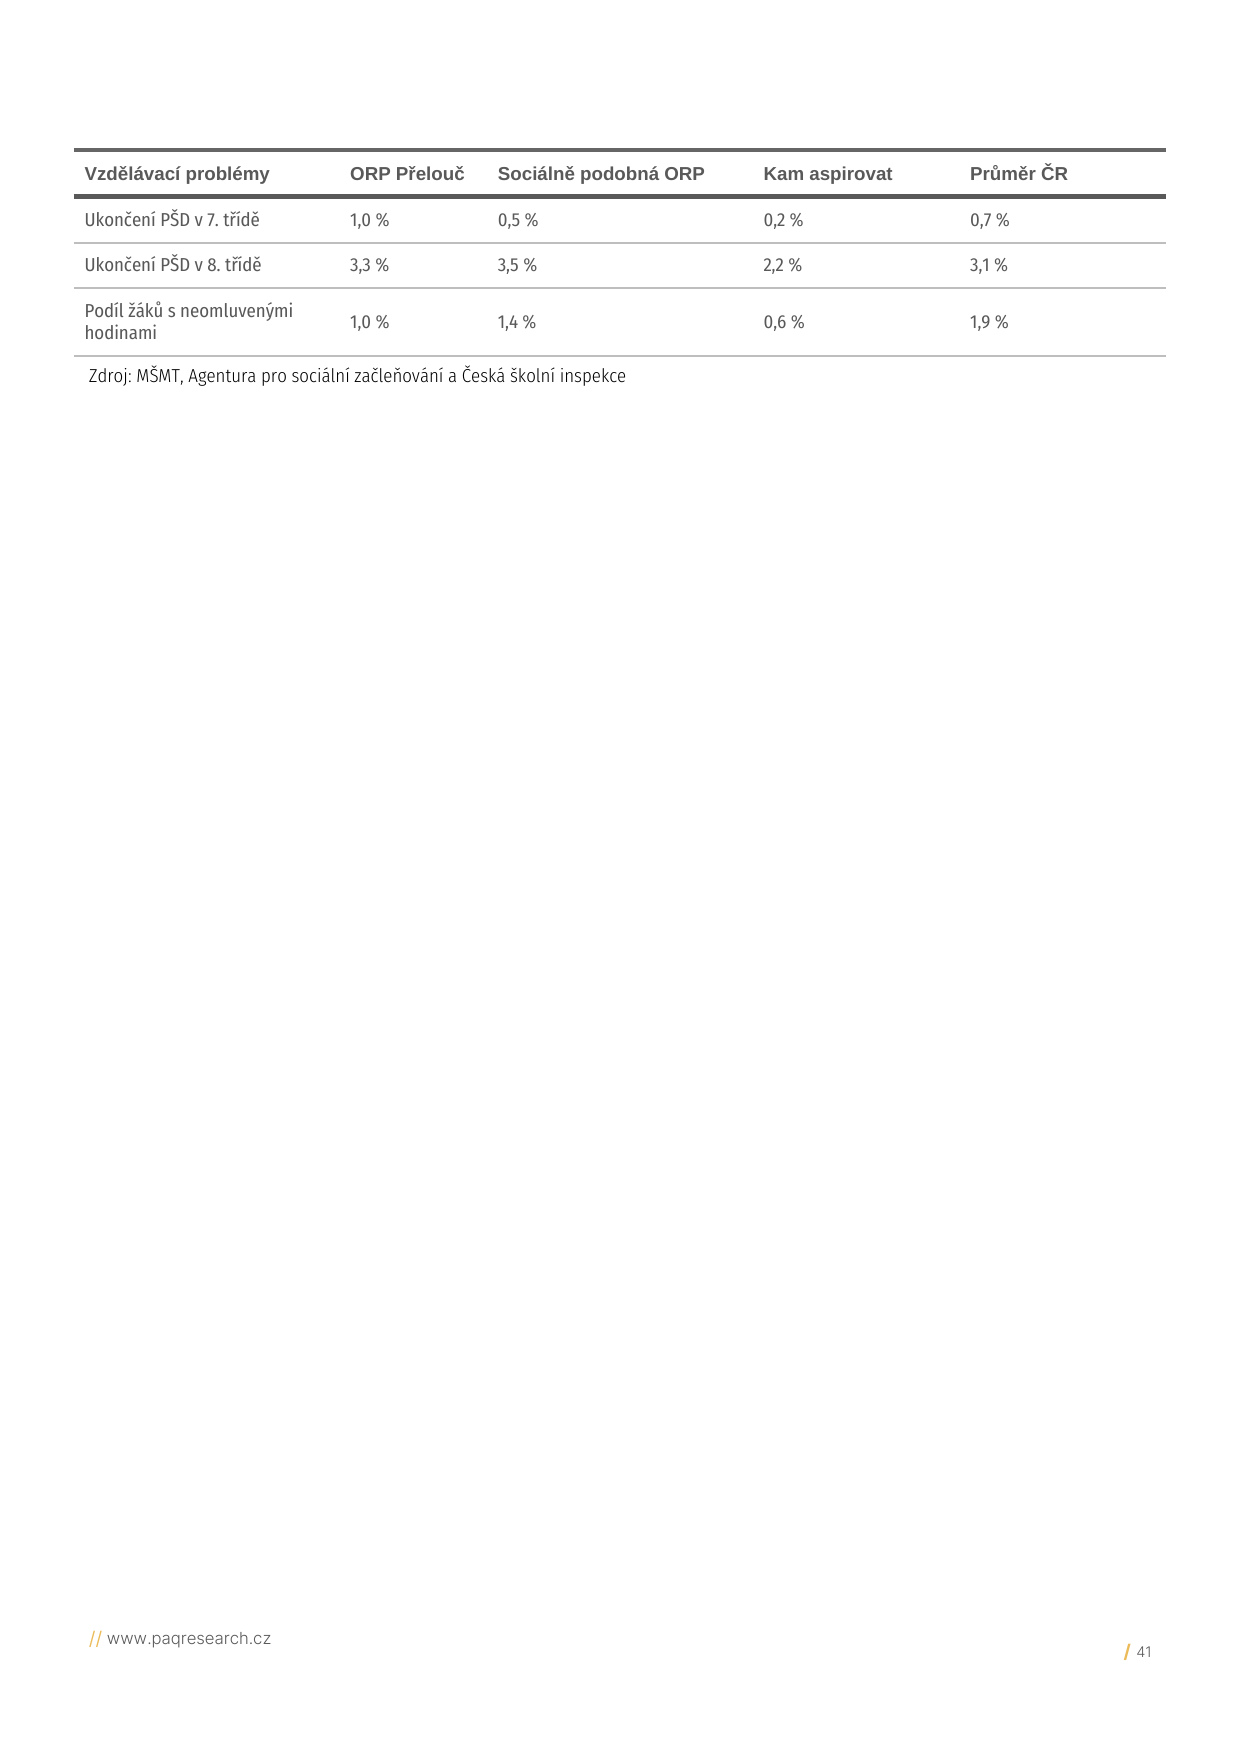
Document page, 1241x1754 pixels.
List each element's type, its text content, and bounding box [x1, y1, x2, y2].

table_cell 0,2 % [753, 199, 959, 242]
table_cell 2,2 % [753, 244, 959, 287]
table_cell 1,0 % [340, 199, 487, 242]
table_header Vzdělávací problémy [74, 152, 339, 194]
table_header Sociálně podobná ORP [487, 152, 753, 194]
table_cell 3,5 % [487, 244, 753, 287]
table_cell Ukončení PŠD v 7. třídě [74, 199, 339, 242]
table_cell 3,1 % [960, 244, 1166, 287]
table_header Kam aspirovat [753, 152, 959, 194]
table_cell 1,4 % [487, 289, 753, 355]
table_cell 0,6 % [753, 289, 959, 355]
table_cell Ukončení PŠD v 8. třídě [74, 244, 339, 287]
table_header Průměr ČR [960, 152, 1166, 194]
table_cell Podíl žáků s neomluvenými hodinami [74, 289, 339, 355]
table_cell 0,7 % [960, 199, 1166, 242]
table_header ORP Přelouč [340, 152, 487, 194]
table_cell 3,3 % [340, 244, 487, 287]
table_cell 0,5 % [487, 199, 753, 242]
table_cell 1,0 % [340, 289, 487, 355]
text Zdroj: MŠMT, Agentura pro sociální začleňování a Česká školní inspekce [89, 357, 1152, 387]
table_cell 1,9 % [960, 289, 1166, 355]
